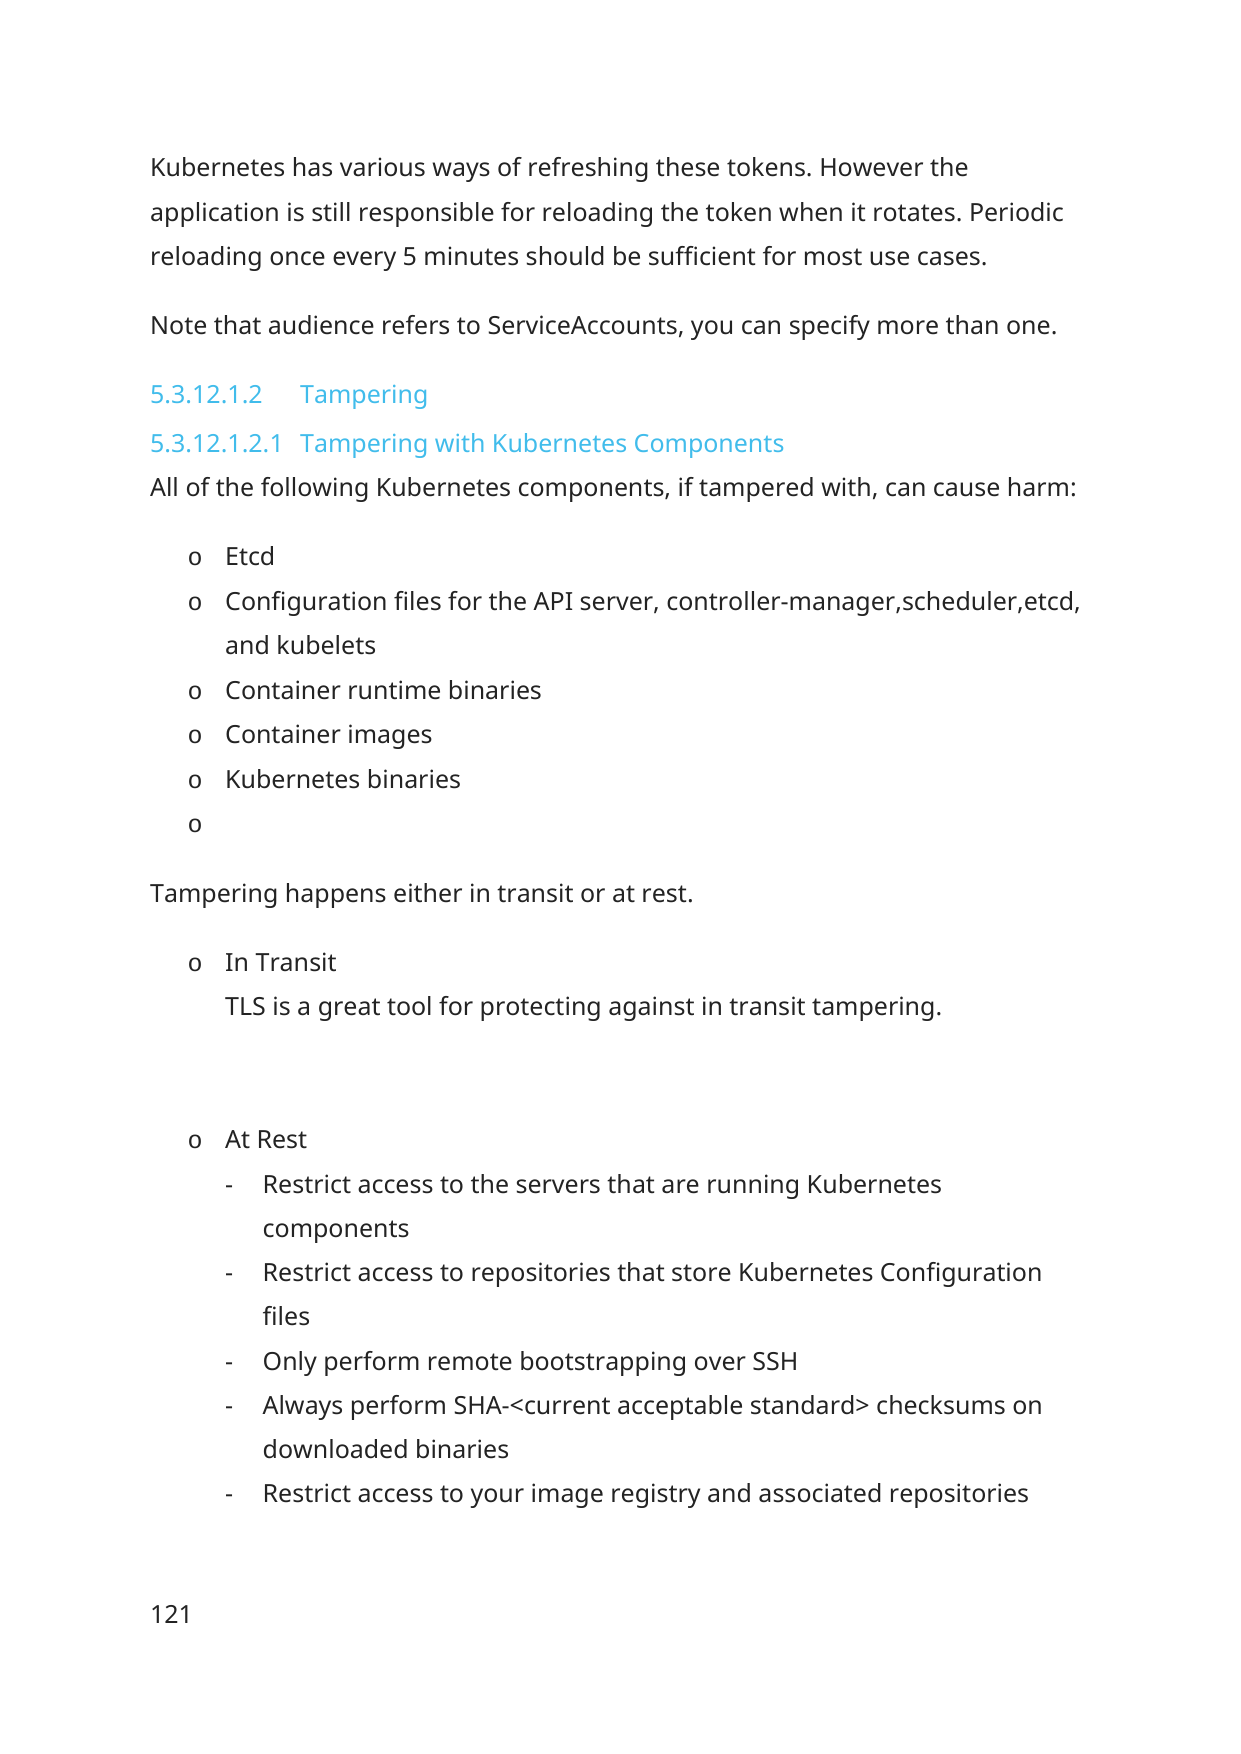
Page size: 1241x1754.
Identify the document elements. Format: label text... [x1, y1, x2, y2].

list Always perform SHA-<current acceptable standard> checksums on downloaded binaries [225, 1388, 1090, 1466]
list In Transit [187, 944, 1090, 979]
list Restrict access to the servers that are running Kubernetes components [225, 1166, 1090, 1244]
list Restrict access to your image registry and associated repositories [225, 1476, 1090, 1510]
list TLS is a great tool for protecting against in transit tampering. [225, 989, 1090, 1023]
list Kubernetes binaries [187, 761, 1090, 796]
text All of the following Kubernetes components, if tampered with, can cause harm: [150, 470, 1090, 504]
subtitle Tampering [150, 377, 1090, 411]
list Container images [187, 717, 1090, 751]
list Restrict access to repositories that store Kubernetes Configuration files [225, 1255, 1090, 1333]
text Kubernetes has various ways of refreshing these tokens. However the application is still responsible for reloading the token when it rotates. Periodic reloading once every 5 minutes should be sufficient for most use cases. [150, 150, 1090, 273]
list Etcd [187, 539, 1090, 573]
subtitle Tampering with Kubernetes Components [150, 426, 1090, 459]
list Configuration files for the API server, controller-manager,scheduler,etcd, and kubelets [187, 583, 1090, 662]
list At Rest [187, 1122, 1090, 1156]
list Only perform remote bootstrapping over SSH [225, 1343, 1090, 1377]
text Tampering happens either in transit or at rest. [150, 875, 1090, 909]
list Container runtime binaries [187, 672, 1090, 707]
text Note that audience refers to ServiceAccounts, you can specify more than one. [150, 308, 1090, 342]
